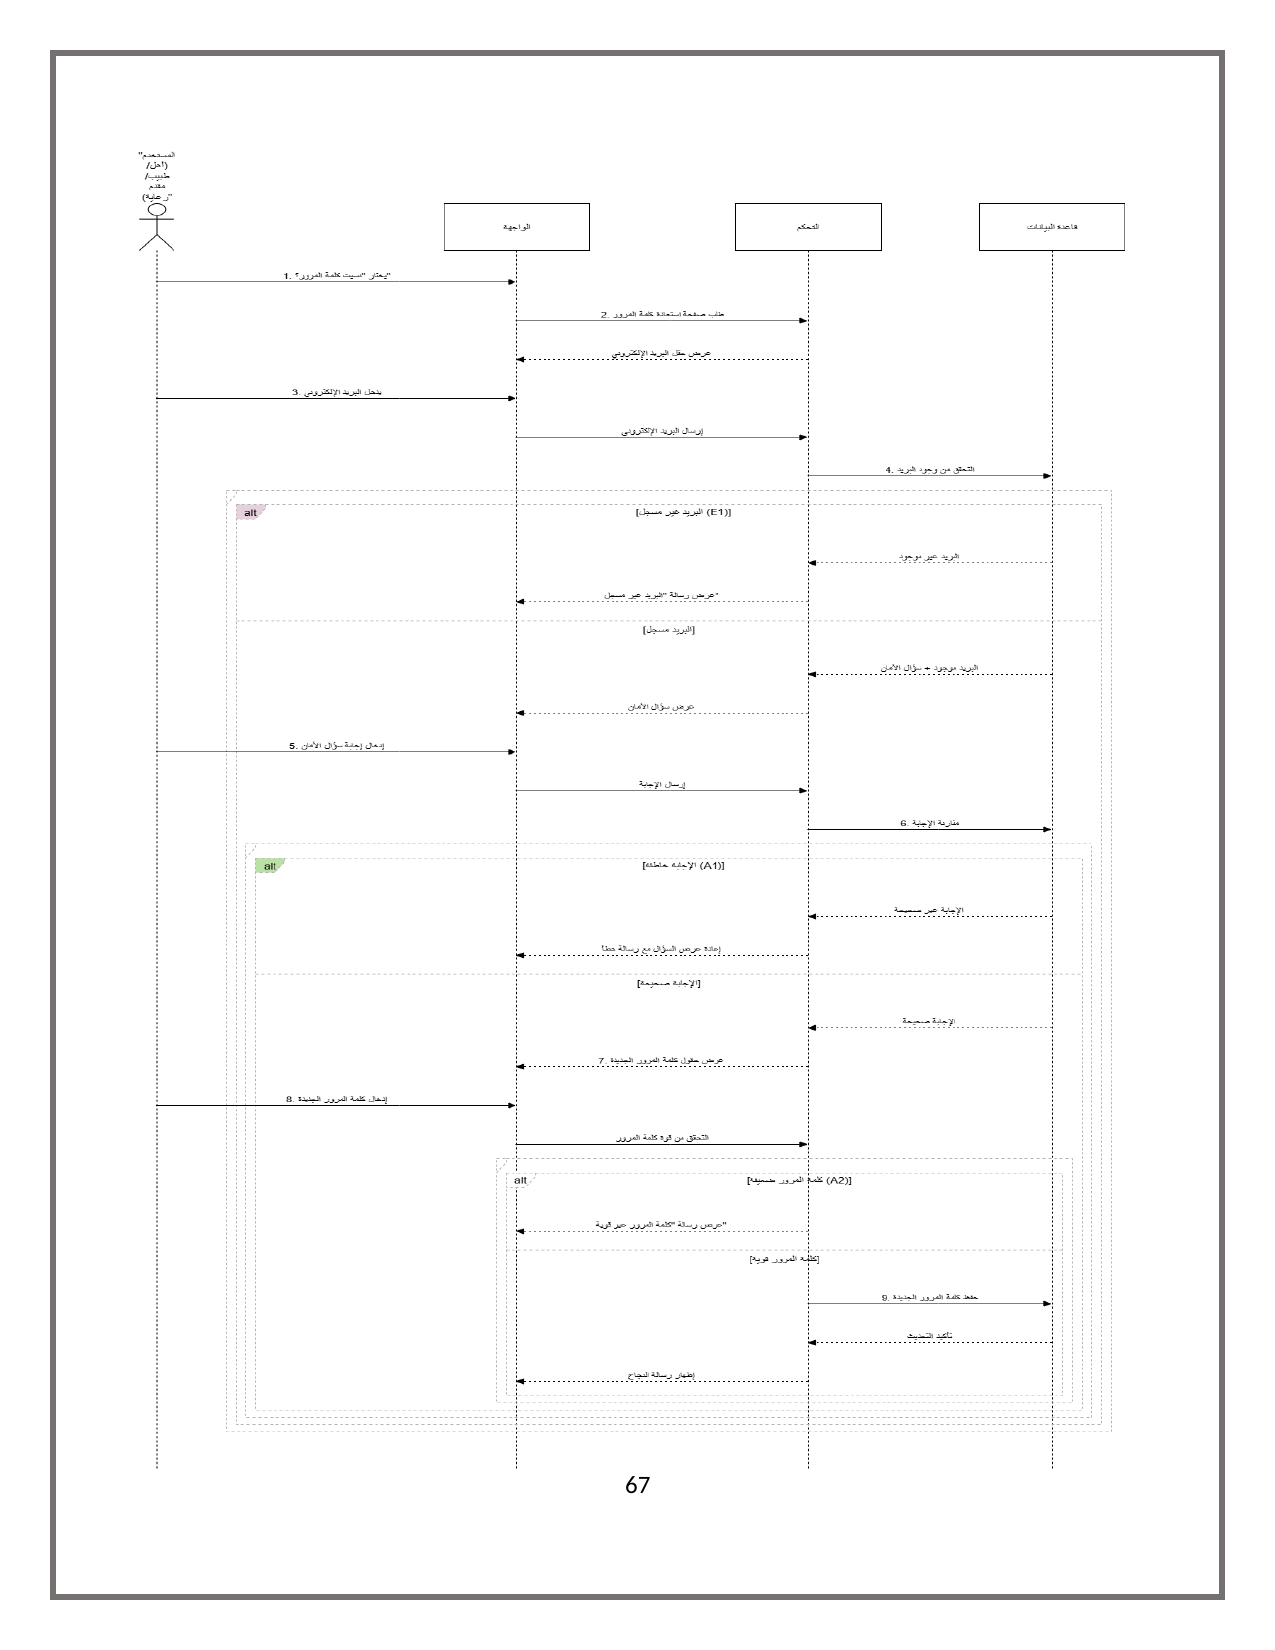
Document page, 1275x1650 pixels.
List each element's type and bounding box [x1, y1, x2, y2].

picture [138, 150, 1125, 1469]
